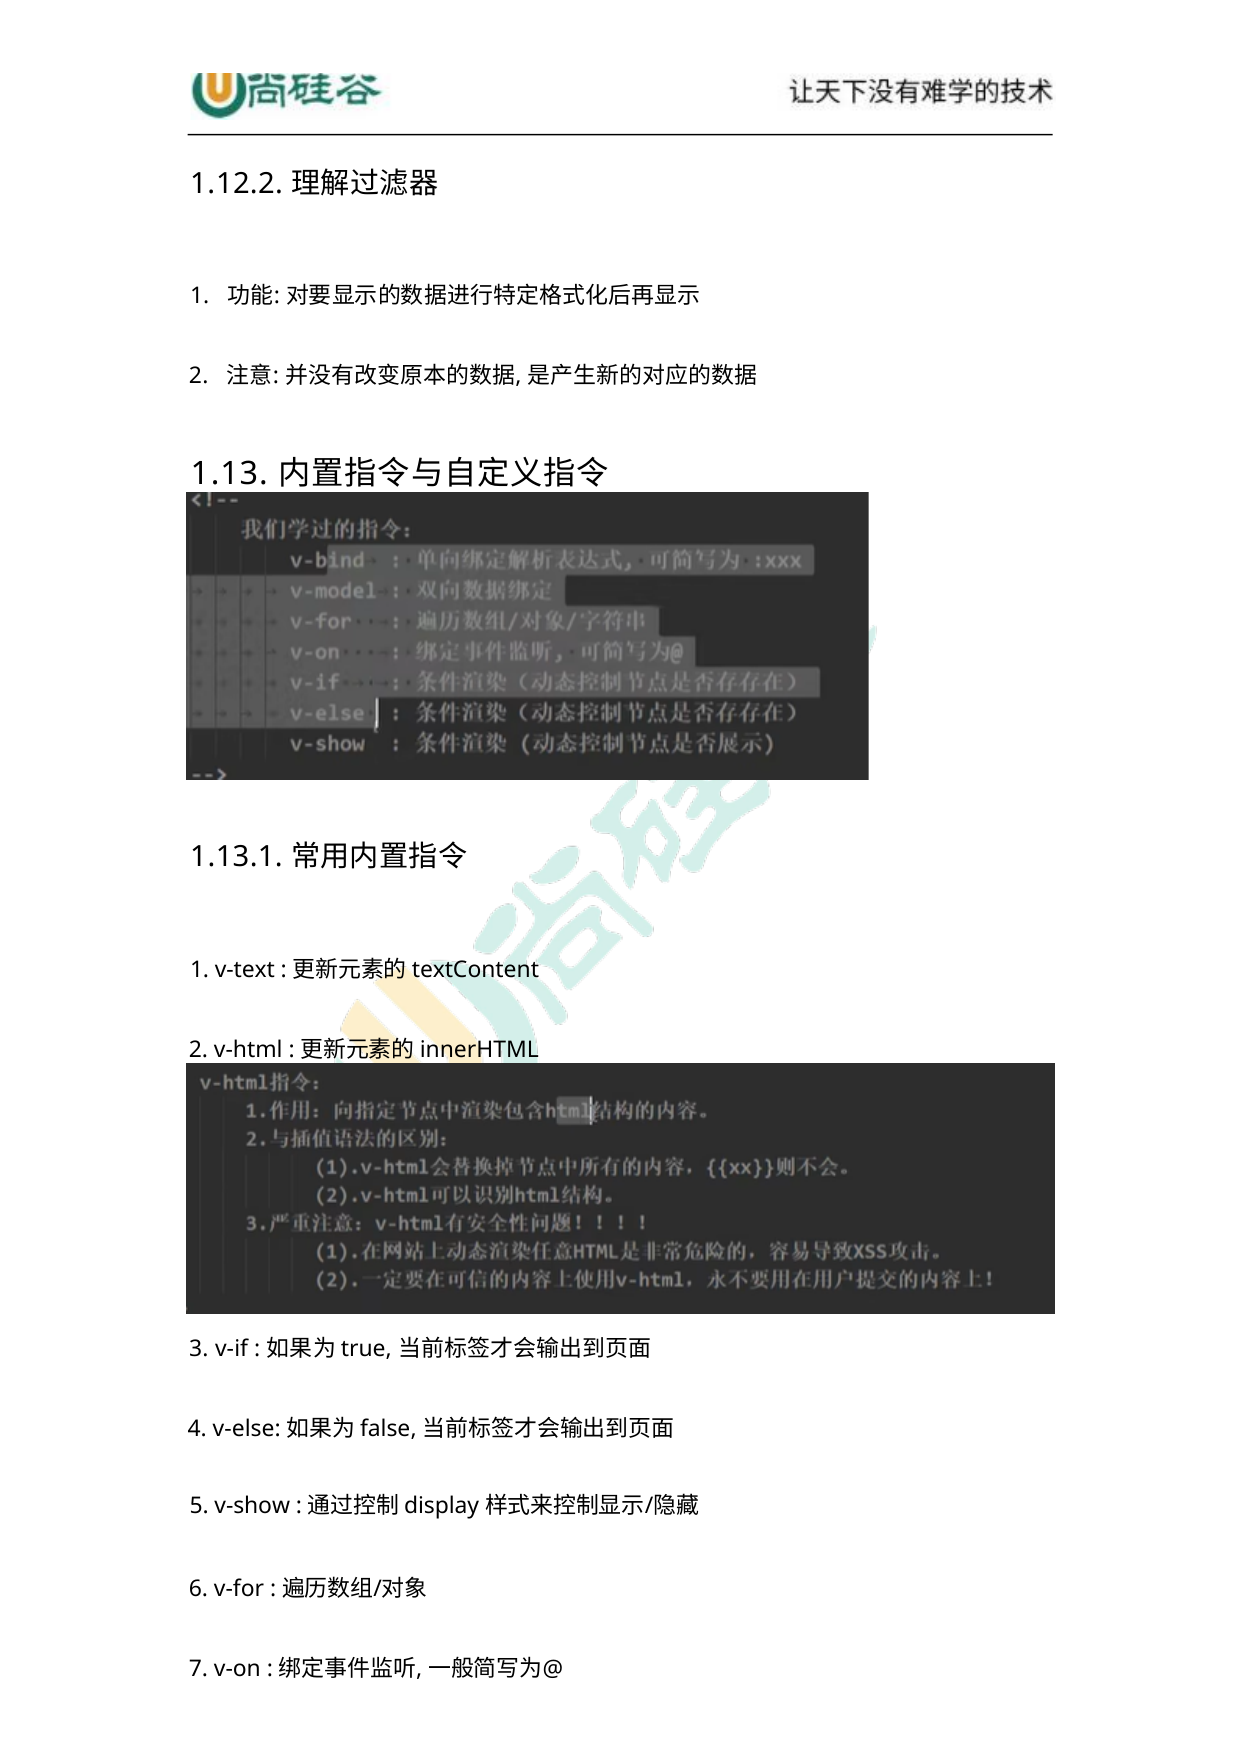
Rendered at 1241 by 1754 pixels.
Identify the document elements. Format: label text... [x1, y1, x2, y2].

text 1. v-text : 更新元素的 textContent [190, 952, 1056, 984]
text 2. v-html : 更新元素的 innerHTML [189, 1032, 1056, 1063]
text 4. v-else: 如果为 false, 当前标签才会输出到页面 [187, 1411, 1056, 1442]
text 6. v-for : 遍历数组/对象 [189, 1572, 1056, 1603]
text 1.13. 内置指令与自定义指令 [190, 456, 1056, 492]
picture [186, 448, 1055, 1314]
text 5. v-show : 通过控制 display 样式来控制显示/隐藏 [189, 1491, 1056, 1520]
text 3. v-if : 如果为true, 当前标签才会输出到页面 [189, 1331, 1056, 1362]
text 1. 功能: 对要显示的数据进行特定格式化后再显示 [190, 279, 1056, 310]
text 7. v-on : 绑定事件监听, 一般简写为@ [189, 1651, 1056, 1683]
text 1.12.2. 理解过滤器 [190, 168, 1056, 200]
picture [190, 73, 1056, 120]
text 1.13.1. 常用内置指令 [190, 841, 1056, 873]
text 2. 注意: 并没有改变原本的数据, 是产生新的对应的数据 [189, 359, 1056, 390]
